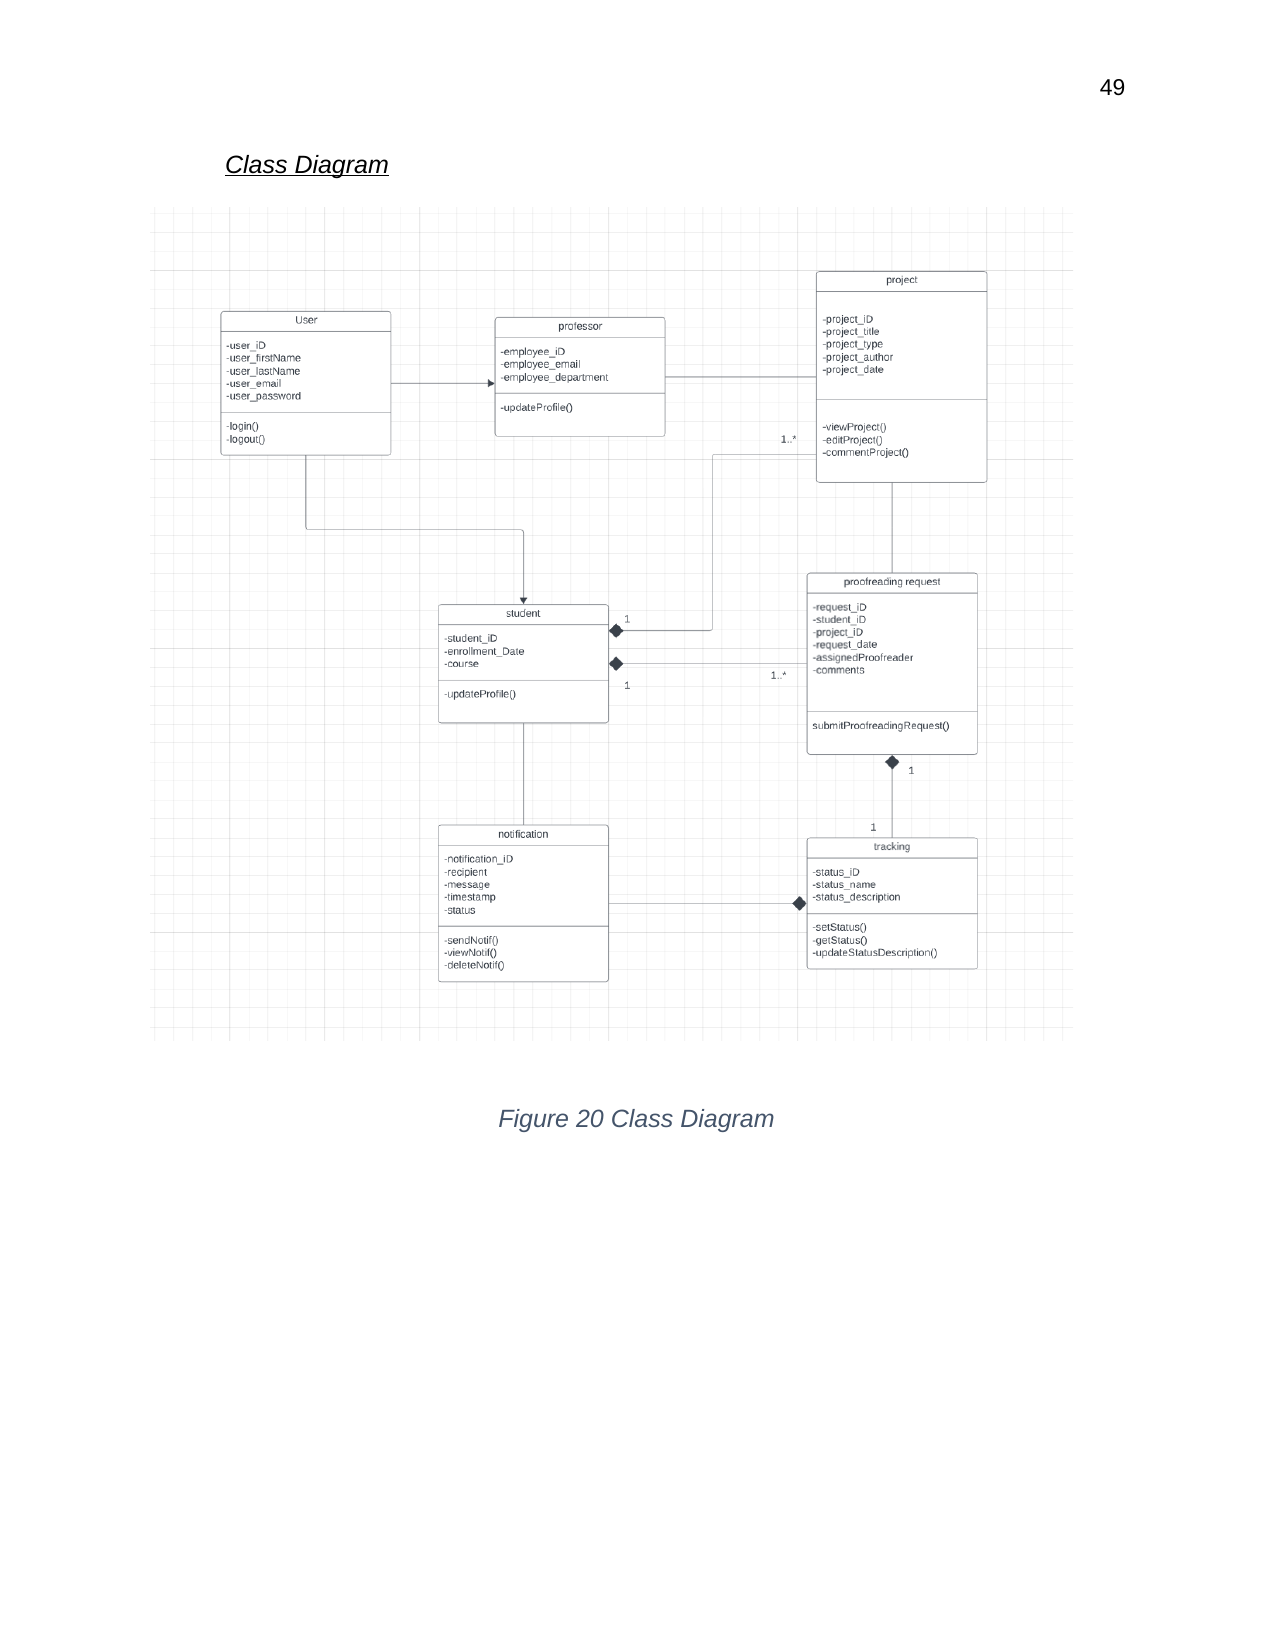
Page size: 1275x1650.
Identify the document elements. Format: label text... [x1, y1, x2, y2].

subtitle Class Diagram [150, 150, 1125, 179]
text Figure 20 Class Diagram [150, 1104, 1125, 1133]
picture [150, 207, 1074, 1041]
